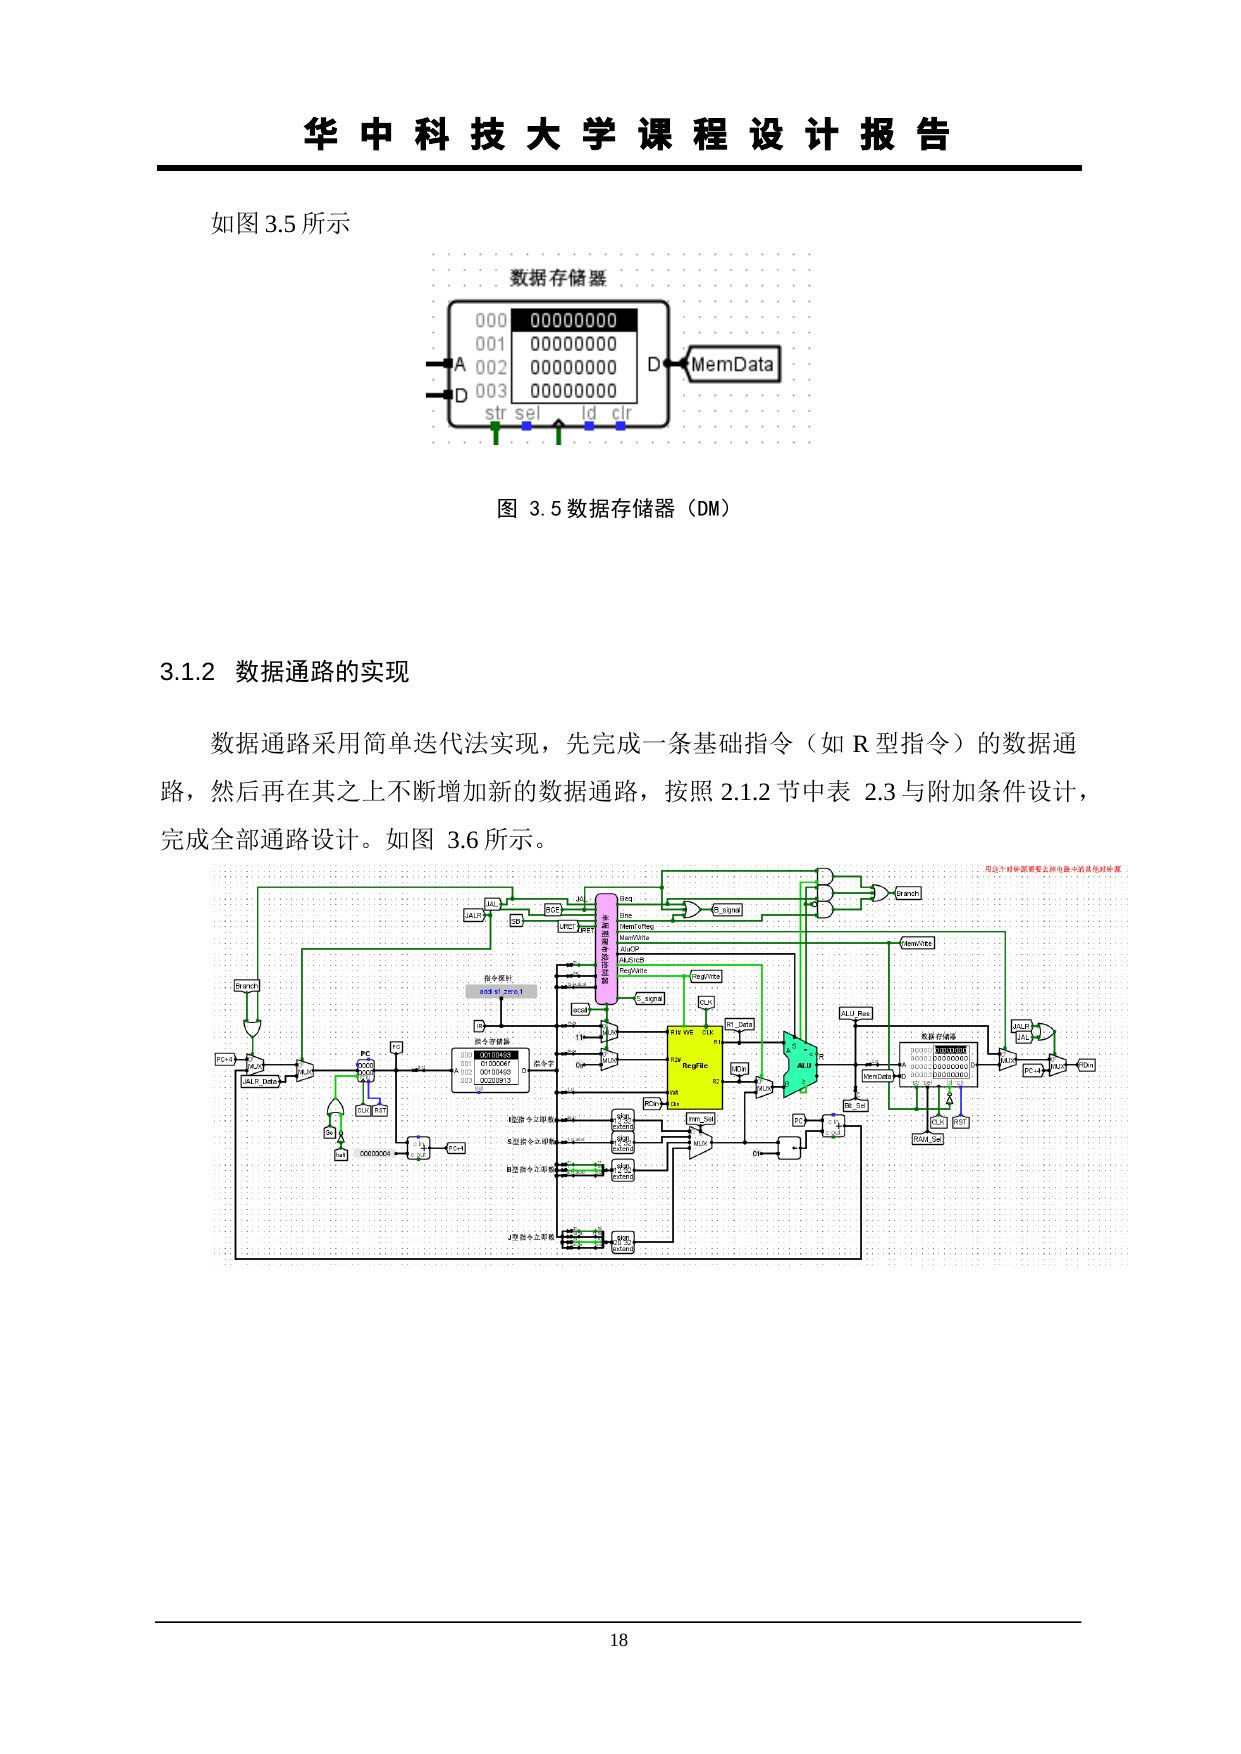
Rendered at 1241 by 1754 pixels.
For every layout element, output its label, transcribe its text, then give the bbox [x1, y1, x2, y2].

subtitle 数据通路的实现 [159, 647, 1078, 695]
picture [209, 862, 1128, 1270]
text 如图3.5所示 [159, 198, 1075, 246]
picture [425, 246, 812, 445]
text 数据通路采用简单迭代法实现，先完成一条基础指令（如R型指令）的数据通路，然后再在其之上不断增加新的数据通路，按照2.1.2节中表 2.3与附加条件设计，完成全部通路设计。如图 3.6所示。 [159, 719, 1078, 862]
text 图 3.5数据存储器（DM） [159, 495, 1078, 520]
